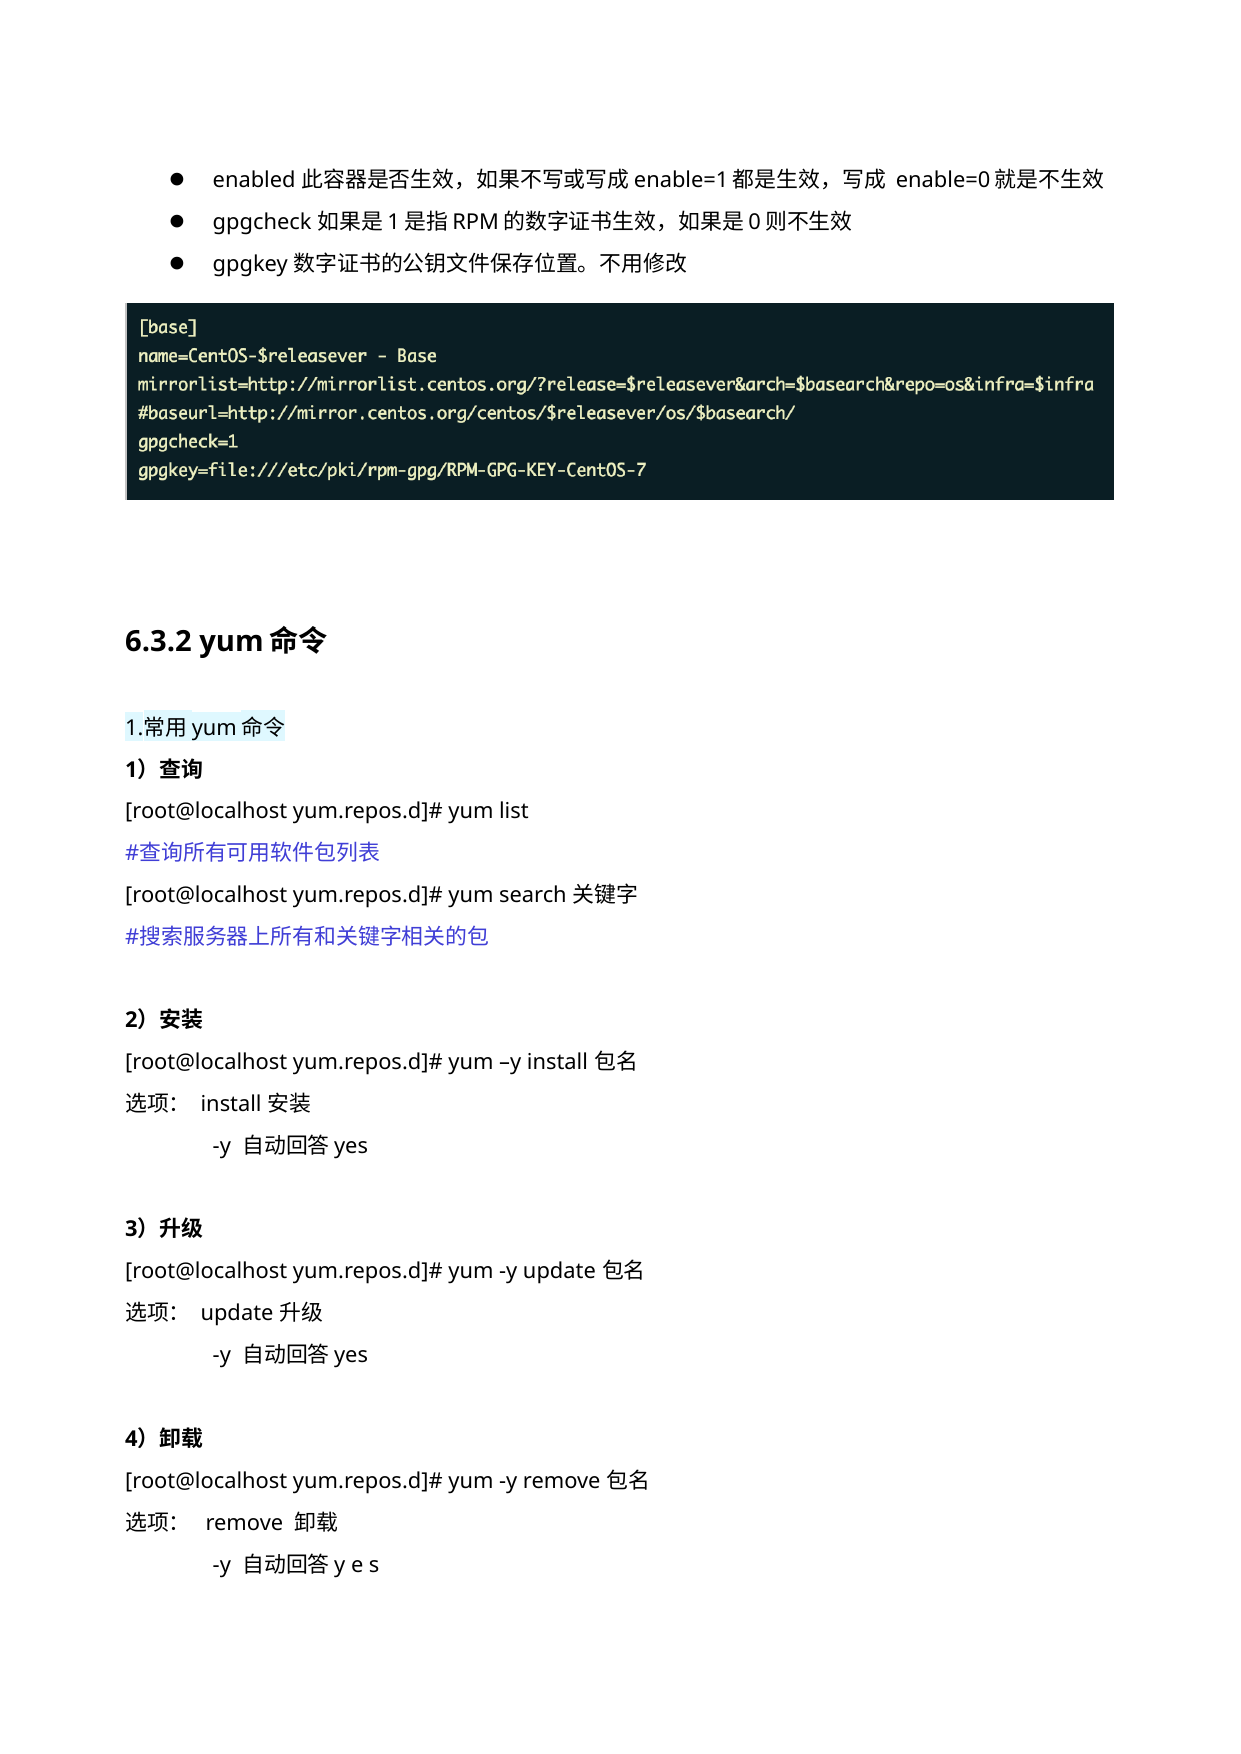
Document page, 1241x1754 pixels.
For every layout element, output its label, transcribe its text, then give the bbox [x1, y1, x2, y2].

subtitle 6.3.2 yum命令 [125, 606, 1115, 671]
text -y 自动回答yes [169, 1337, 1115, 1369]
list gpgcheck 如果是1是指RPM的数字证书生效，如果是0则不生效 [169, 204, 1115, 236]
text [root@localhost yum.repos.d]# yum search 关键字 [125, 877, 1115, 909]
text 1.常用yum命令 [125, 709, 1115, 742]
picture [125, 303, 1114, 500]
text [root@localhost yum.repos.d]# yum –y install 包名 [125, 1044, 1115, 1076]
text 选项： update 升级 [125, 1295, 1115, 1328]
text 1）查询 [125, 751, 1115, 784]
text 选项： remove 卸载 [125, 1504, 1115, 1537]
list gpgkey 数字证书的公钥文件保存位置。不用修改 [169, 246, 1115, 278]
text 2）安装 [125, 1002, 1115, 1034]
text -y 自动回答y e s [169, 1546, 1115, 1579]
text 4）卸载 [125, 1420, 1115, 1453]
text #搜索服务器上所有和关键字相关的包 [125, 918, 1115, 951]
list enabled 此容器是否生效，如果不写或写成enable=1都是生效，写成 enable=0就是不生效 [169, 162, 1115, 194]
text 3）升级 [125, 1211, 1115, 1244]
text [root@localhost yum.repos.d]# yum -y remove 包名 [125, 1462, 1115, 1495]
text -y 自动回答yes [169, 1128, 1115, 1160]
text #查询所有可用软件包列表 [125, 834, 1115, 867]
text [root@localhost yum.repos.d]# yum -y update 包名 [125, 1253, 1115, 1286]
text [root@localhost yum.repos.d]# yum list [125, 793, 1115, 826]
text 选项： install 安装 [125, 1086, 1115, 1118]
